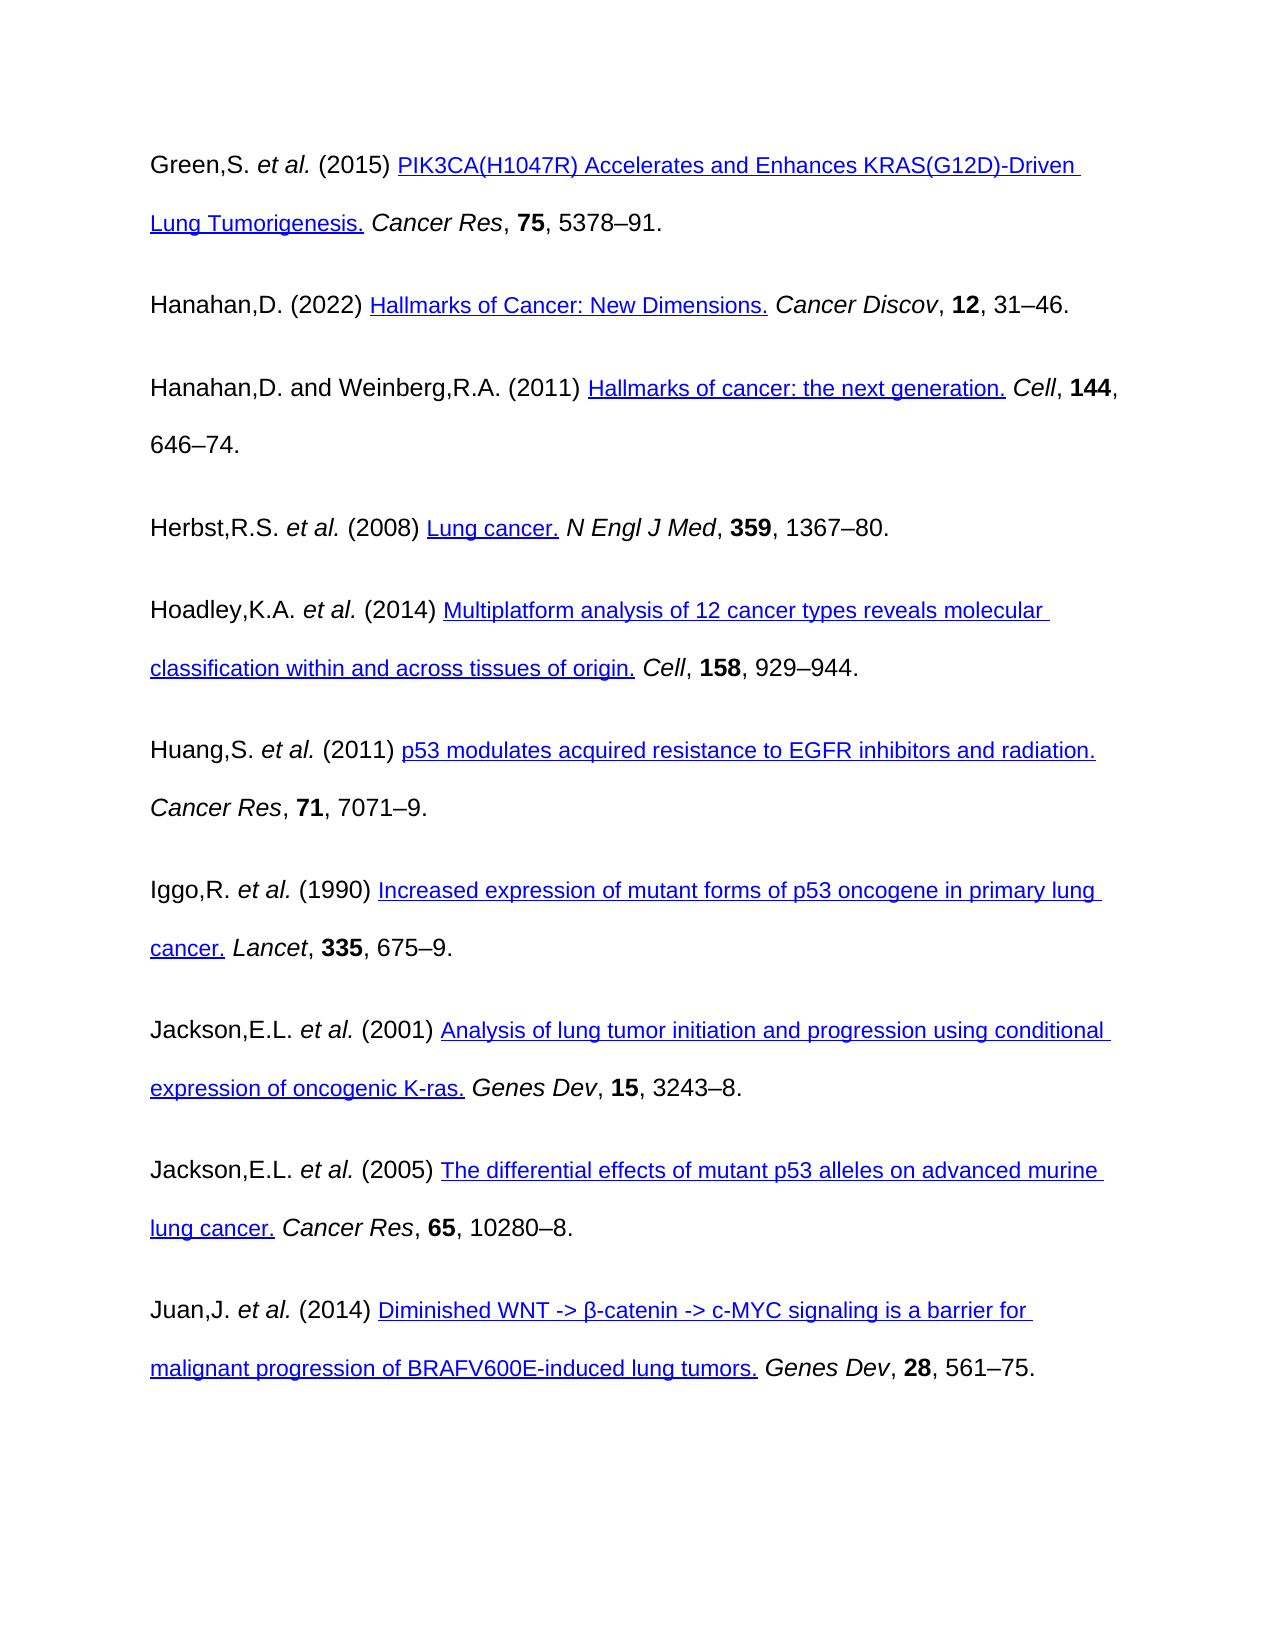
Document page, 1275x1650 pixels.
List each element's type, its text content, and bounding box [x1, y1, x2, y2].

text Huang,S. et al. (2011) p53 modulates acquired resistance to EGFR inhibitors and radiation. Cancer Res, 71, 7071–9. [150, 735, 1125, 821]
text Herbst,R.S. et al. (2008) Lung cancer. N Engl J Med, 359, 1367–80. [150, 512, 1125, 541]
text Hoadley,K.A. et al. (2014) Multiplatform analysis of 12 cancer types reveals molecular classification within and across tissues of origin. Cell, 158, 929–944. [150, 595, 1125, 681]
text Juan,J. et al. (2014) Diminished WNT -> β-catenin -> c-MYC signaling is a barrier for malignant progression of BRAFV600E-induced lung tumors. Genes Dev, 28, 561–75. [150, 1295, 1125, 1381]
text Jackson,E.L. et al. (2005) The differential effects of mutant p53 alleles on advanced murine lung cancer. Cancer Res, 65, 10280–8. [150, 1155, 1125, 1241]
text Iggo,R. et al. (1990) Increased expression of mutant forms of p53 oncogene in primary lung cancer. Lancet, 335, 675–9. [150, 875, 1125, 961]
text Green,S. et al. (2015) PIK3CA(H1047R) Accelerates and Enhances KRAS(G12D)-Driven Lung Tumorigenesis. Cancer Res, 75, 5378–91. [150, 150, 1125, 236]
text Hanahan,D. and Weinberg,R.A. (2011) Hallmarks of cancer: the next generation. Cell, 144, 646–74. [150, 372, 1125, 459]
text Jackson,E.L. et al. (2001) Analysis of lung tumor initiation and progression using conditional expression of oncogenic K-ras. Genes Dev, 15, 3243–8. [150, 1015, 1125, 1101]
text Hanahan,D. (2022) Hallmarks of Cancer: New Dimensions. Cancer Discov, 12, 31–46. [150, 290, 1125, 319]
